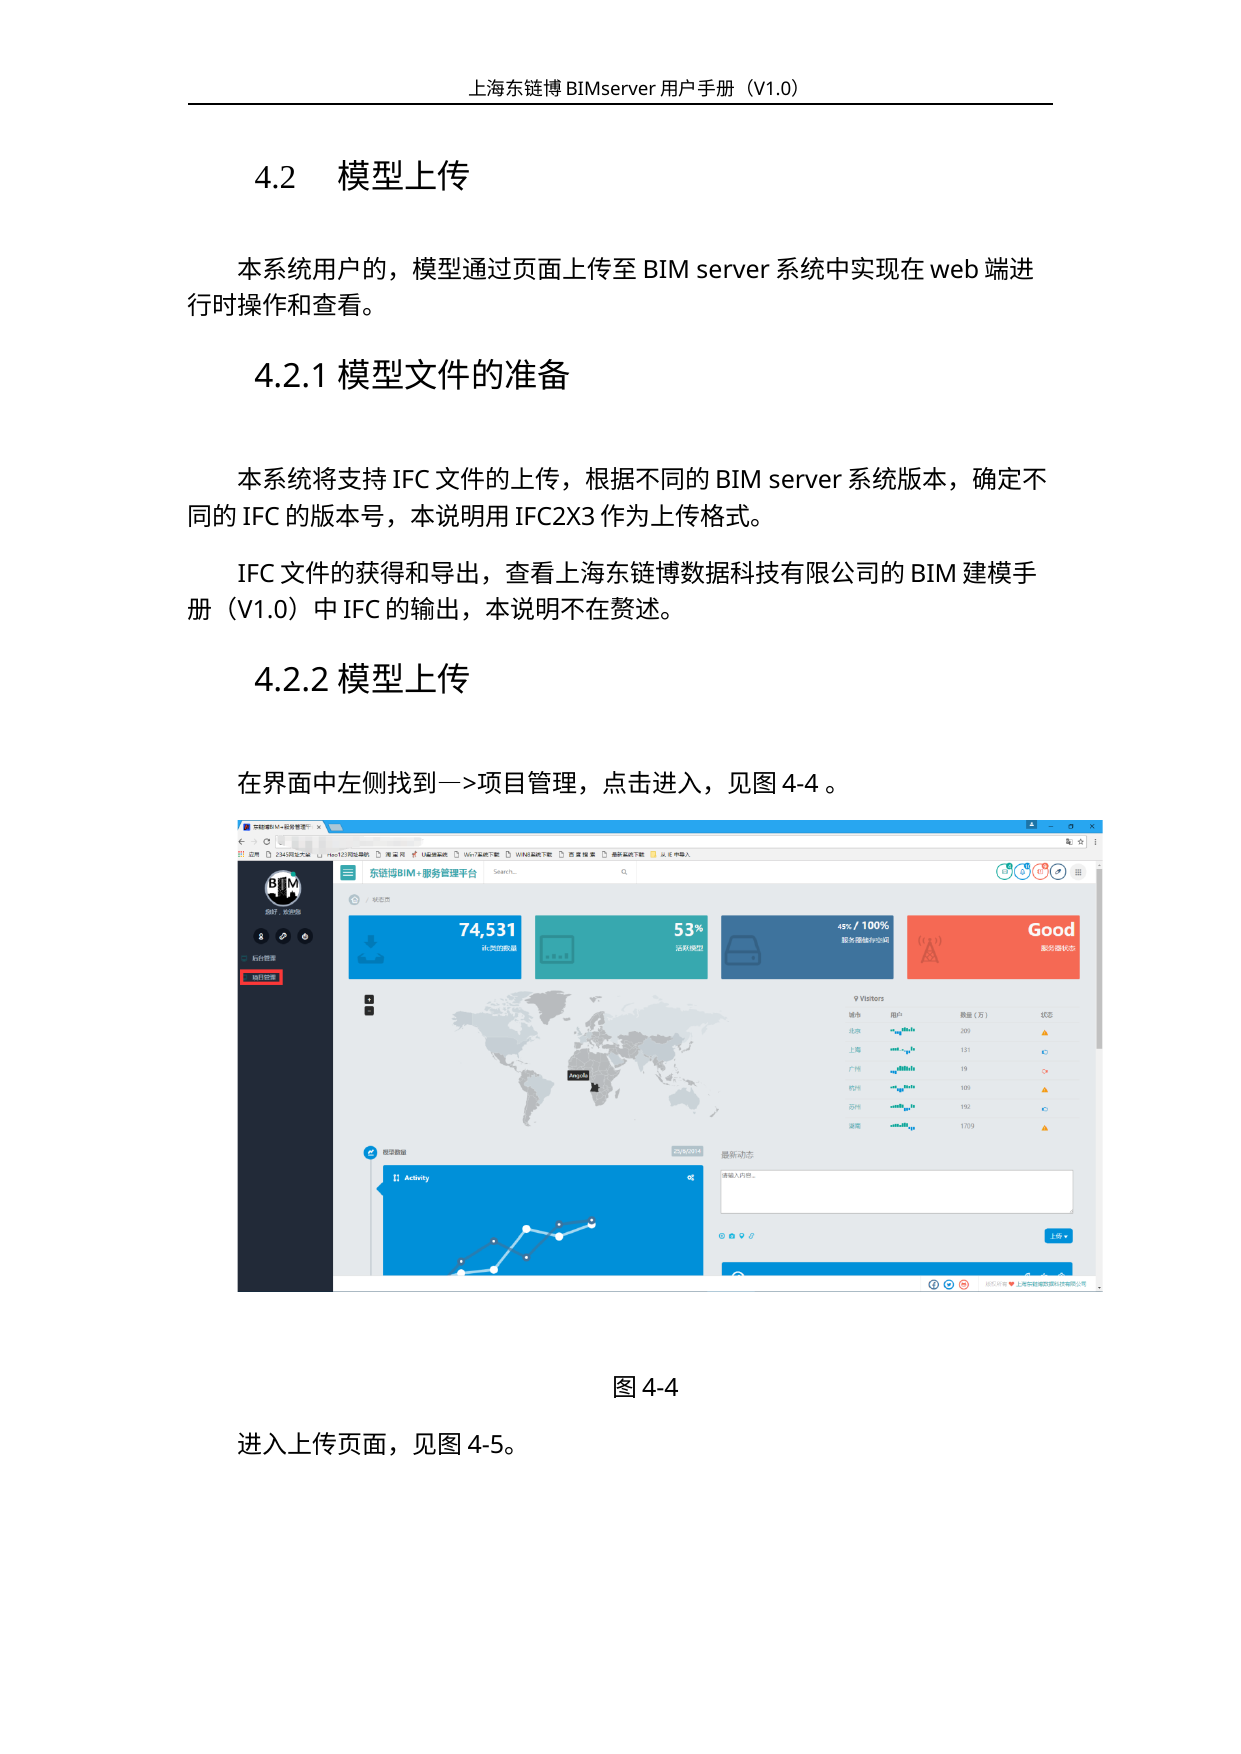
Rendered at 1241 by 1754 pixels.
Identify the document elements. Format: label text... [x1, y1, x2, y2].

subtitle 模型上传 [187, 653, 1053, 701]
text 本系统用户的，模型通过页面上传至BIM server系统中实现在web端进行时操作和查看。 [187, 249, 1053, 322]
subtitle 模型上传 [187, 150, 1053, 198]
text 本系统将支持IFC文件的上传，根据不同的BIM server系统版本，确定不同的IFC的版本号，本说明用IFC2X3作为上传格式。 [187, 460, 1053, 532]
text 进入上传页面，见图4-5。 [187, 1425, 1053, 1461]
picture [237, 820, 1103, 1292]
text 图4-4 [187, 1368, 1053, 1404]
text IFC文件的获得和导出，查看上海东链博数据科技有限公司的BIM建模手册（V1.0）中IFC的输出，本说明不在赘述。 [187, 553, 1053, 626]
subtitle 模型文件的准备 [187, 349, 1053, 397]
text 在界面中左侧找到—>项目管理，点击进入，见图4-4 。 [187, 763, 1053, 800]
